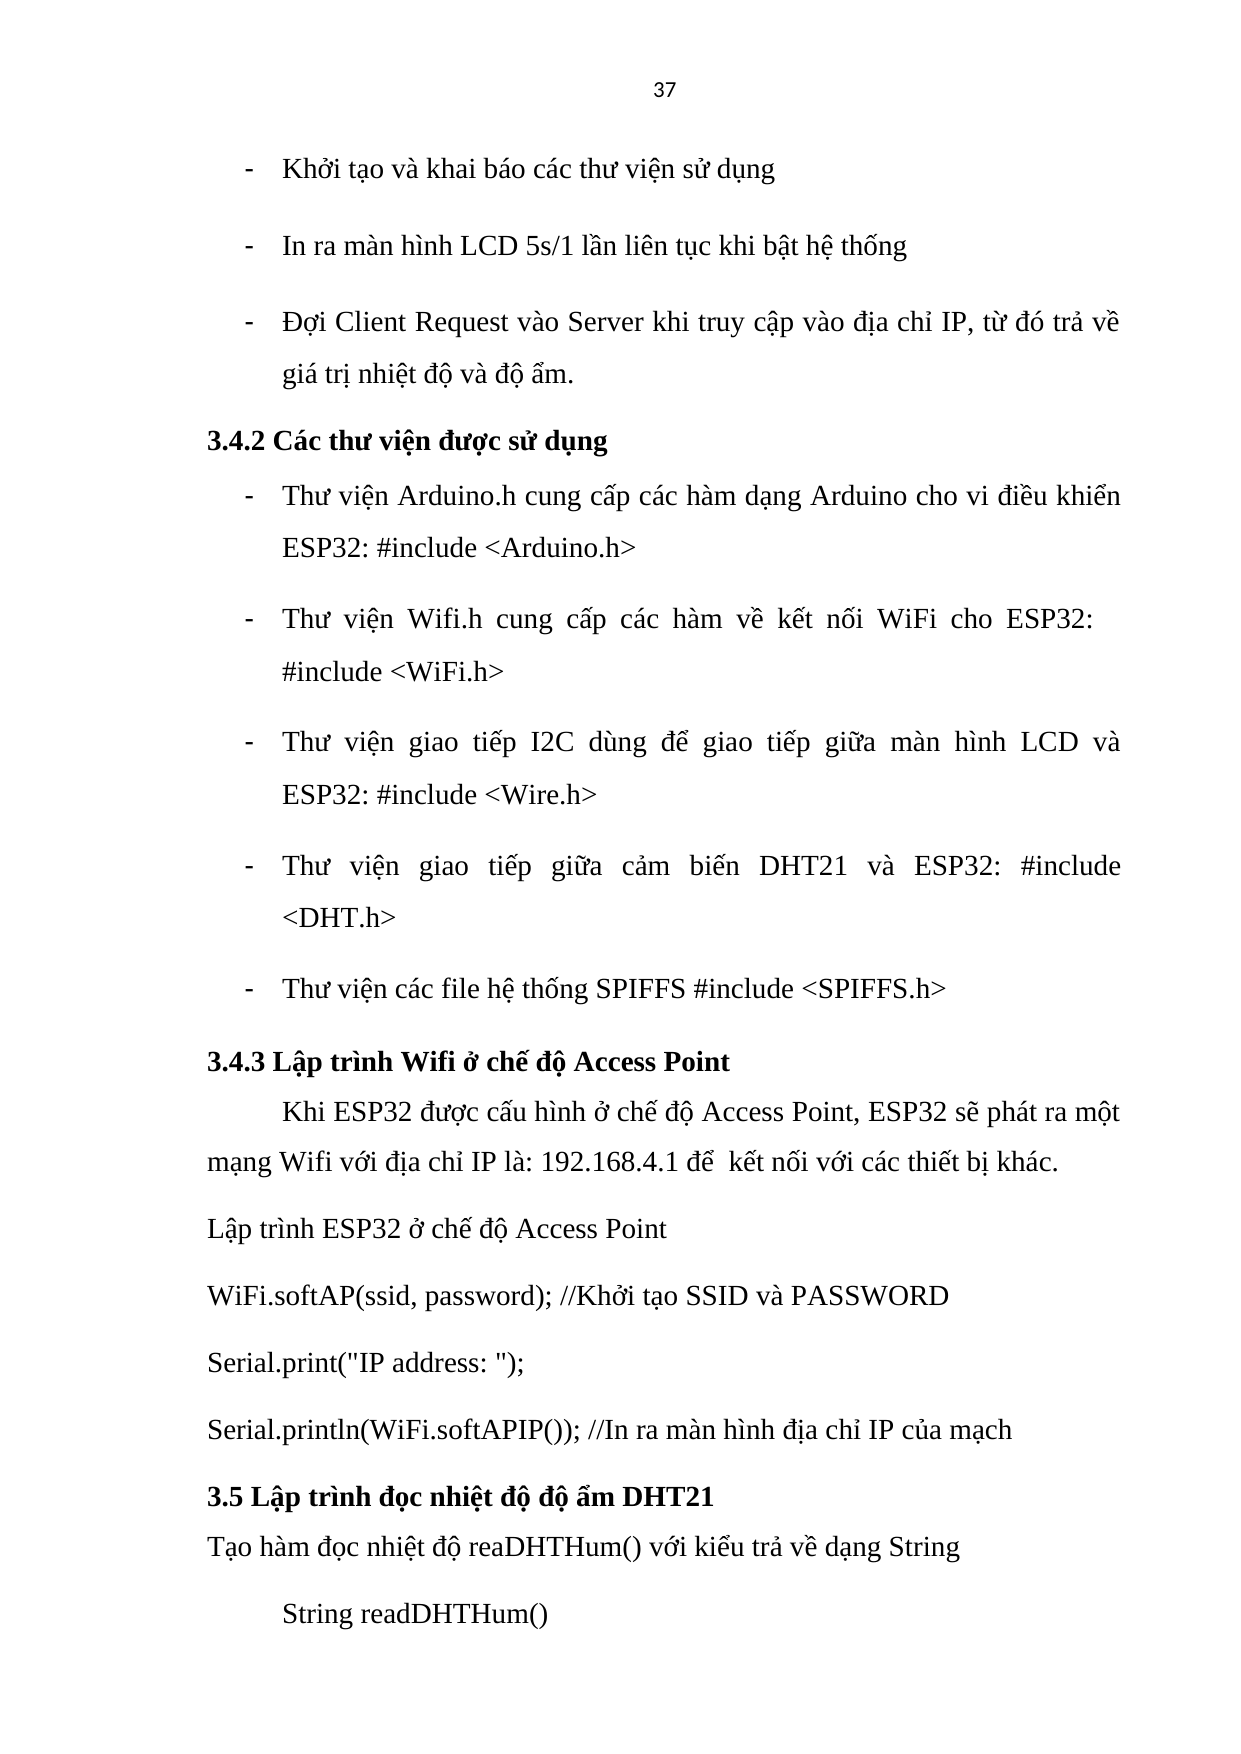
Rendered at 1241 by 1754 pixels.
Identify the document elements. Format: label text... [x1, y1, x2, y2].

text Serial.println(WiFi.softAPIP()); //In ra màn hình địa chỉ IP của mạch [207, 1412, 1122, 1446]
list Thư viện Arduino.h cung cấp các hàm dạng Arduino cho vi điều khiển ESP32: #include <Arduino.h> [244, 474, 1122, 564]
subtitle 3.4.2 Các thư viện được sử dụng [207, 423, 1122, 457]
text Tạo hàm đọc nhiệt độ reaDHTHum() với kiểu trả về dạng String [207, 1529, 1122, 1563]
list Khởi tạo và khai báo các thư viện sử dụng [244, 148, 1122, 187]
text Lập trình ESP32 ở chế độ Access Point [207, 1211, 1122, 1245]
text Serial.print("IP address: "); [207, 1345, 1122, 1379]
text String readDHTHum() [207, 1596, 1122, 1630]
list Đợi Client Request vào Server khi truy cập vào địa chỉ IP, từ đó trả về giá trị nhiệt độ và độ ẩm. [244, 300, 1122, 390]
list Thư viện giao tiếp I2C dùng để giao tiếp giữa màn hình LCD và ESP32: #include <Wire.h> [244, 721, 1122, 811]
list In ra màn hình LCD 5s/1 lần liên tục khi bật hệ thống [244, 224, 1122, 263]
list Thư viện các file hệ thống SPIFFS #include <SPIFFS.h> [244, 967, 1122, 1007]
list Thư viện Wifi.h cung cấp các hàm về kết nối WiFi cho ESP32: #include <WiFi.h> [244, 597, 1122, 687]
text WiFi.softAP(ssid, password); //Khởi tạo SSID và PASSWORD [207, 1278, 1122, 1312]
subtitle 3.4.3 Lập trình Wifi ở chế độ Access Point [207, 1044, 1122, 1077]
list Thư viện giao tiếp giữa cảm biến DHT21 và ESP32: #include <DHT.h> [244, 844, 1122, 934]
subtitle 3.5 Lập trình đọc nhiệt độ độ ẩm DHT21 [207, 1479, 1122, 1513]
text Khi ESP32 được cấu hình ở chế độ Access Point, ESP32 sẽ phát ra một mạng Wifi với địa chỉ IP là: 192.168.4.1 để kết nối với các thiết bị khác. [207, 1094, 1122, 1178]
